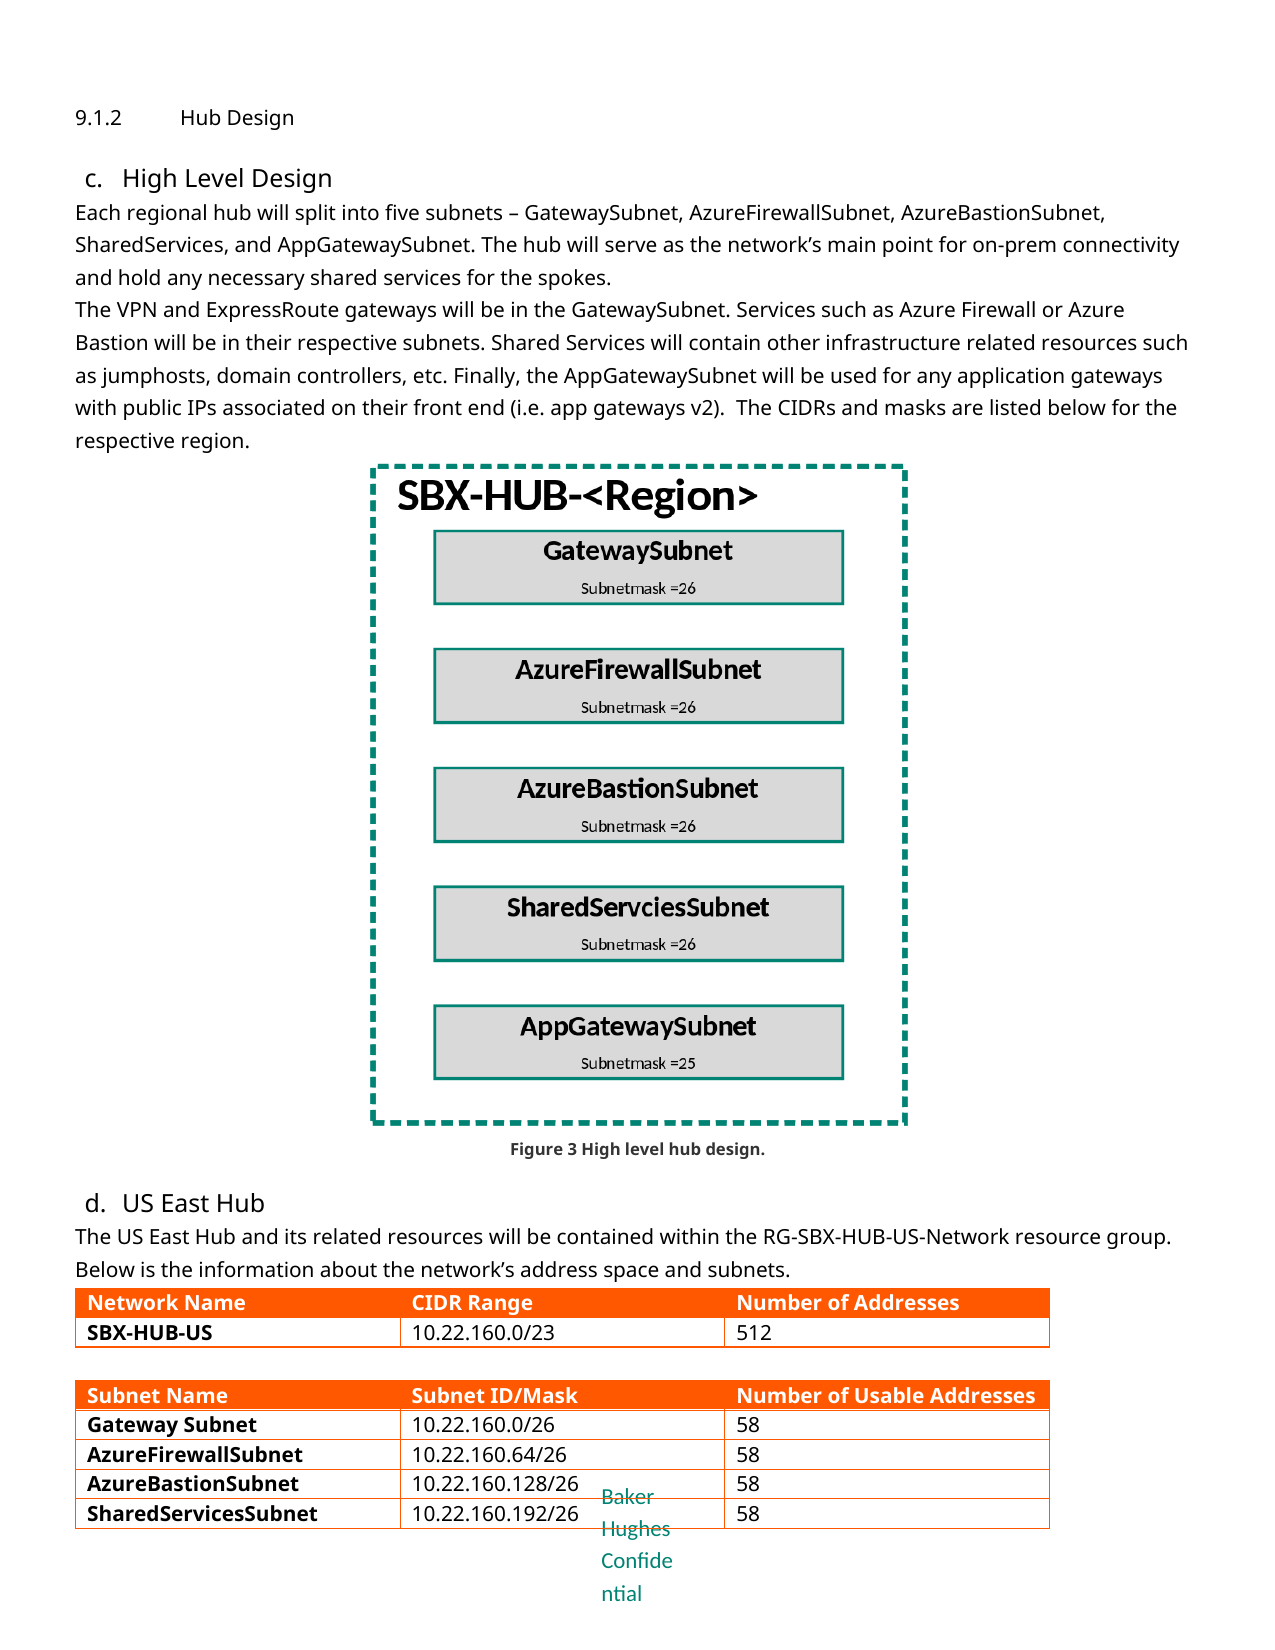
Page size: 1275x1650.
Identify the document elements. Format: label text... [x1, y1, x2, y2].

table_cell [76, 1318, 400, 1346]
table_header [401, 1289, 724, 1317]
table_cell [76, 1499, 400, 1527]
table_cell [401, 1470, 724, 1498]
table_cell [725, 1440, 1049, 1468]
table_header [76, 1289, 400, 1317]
subtitle Hub Design [75, 103, 1200, 132]
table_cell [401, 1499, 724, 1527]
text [75, 1255, 1200, 1283]
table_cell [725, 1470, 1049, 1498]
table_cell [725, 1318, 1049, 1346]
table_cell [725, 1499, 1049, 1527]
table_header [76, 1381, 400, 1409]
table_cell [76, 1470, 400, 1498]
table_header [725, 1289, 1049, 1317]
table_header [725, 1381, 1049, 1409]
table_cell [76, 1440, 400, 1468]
subtitle High Level Design [84, 161, 1200, 195]
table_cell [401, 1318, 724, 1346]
text Each regional hub will split into five subnets – GatewaySubnet, AzureFirewallSubnet, AzureBastionSubnet, SharedServices, and AppGatewaySubnet. The hub will serve as the network’s main point for on-prem connectivity and hold any necessary shared services for the spokes. [75, 198, 1200, 291]
text The US East Hub and its related resources will be contained within the RG-SBX-HUB-US-Network resource group. [75, 1222, 1200, 1251]
subtitle US East Hub [84, 1186, 1200, 1219]
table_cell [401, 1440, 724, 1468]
text The VPN and ExpressRoute gateways will be in the GatewaySubnet. Services such as Azure Firewall or Azure Bastion will be in their respective subnets. Shared Services will contain other infrastructure related resources such as jumphosts, domain controllers, etc. Finally, the AppGatewaySubnet will be used for any application gateways with public IPs associated on their front end (i.e. app gateways v2). The CIDRs and masks are listed below for the respective region. [75, 296, 1200, 454]
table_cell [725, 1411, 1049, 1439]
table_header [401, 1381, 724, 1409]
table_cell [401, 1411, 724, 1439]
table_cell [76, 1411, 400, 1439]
